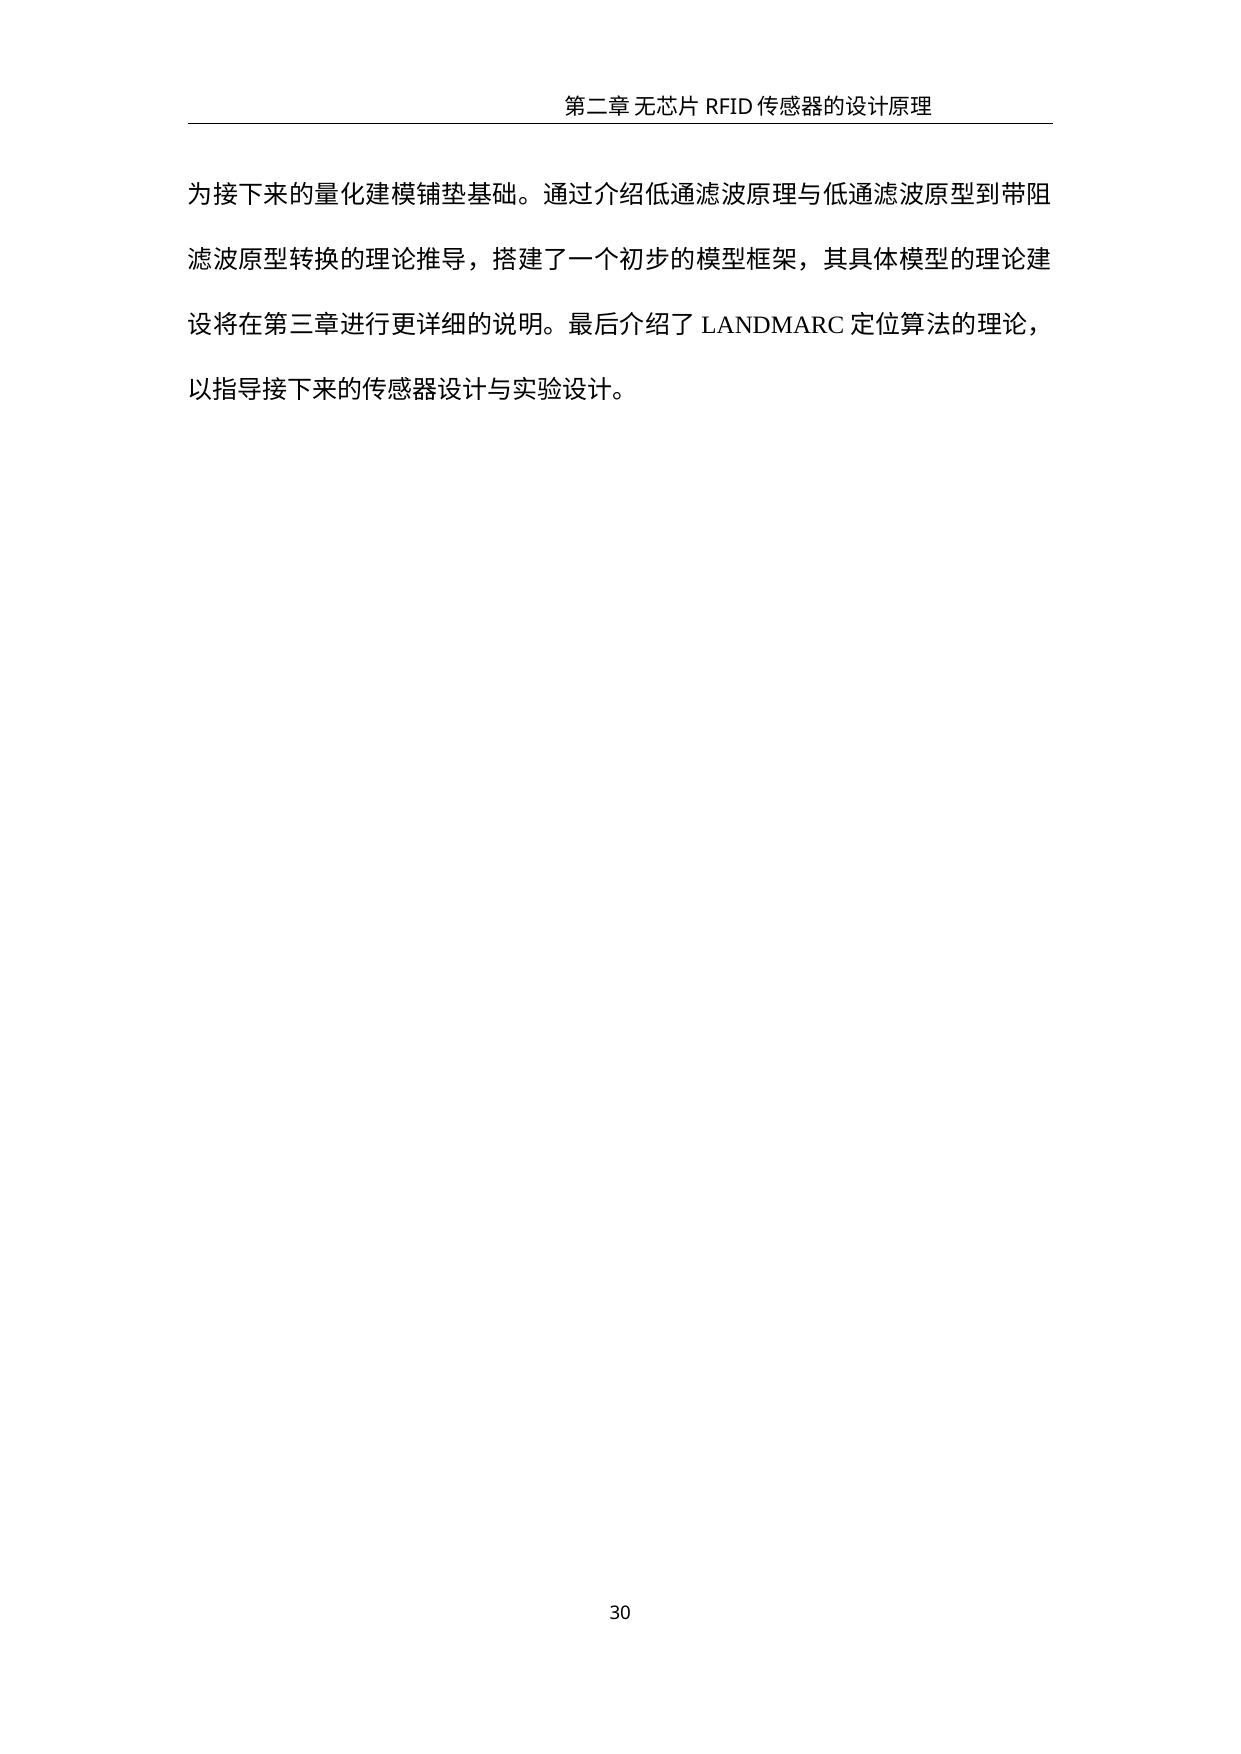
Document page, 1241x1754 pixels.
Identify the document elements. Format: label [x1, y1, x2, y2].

text [187, 160, 1053, 420]
